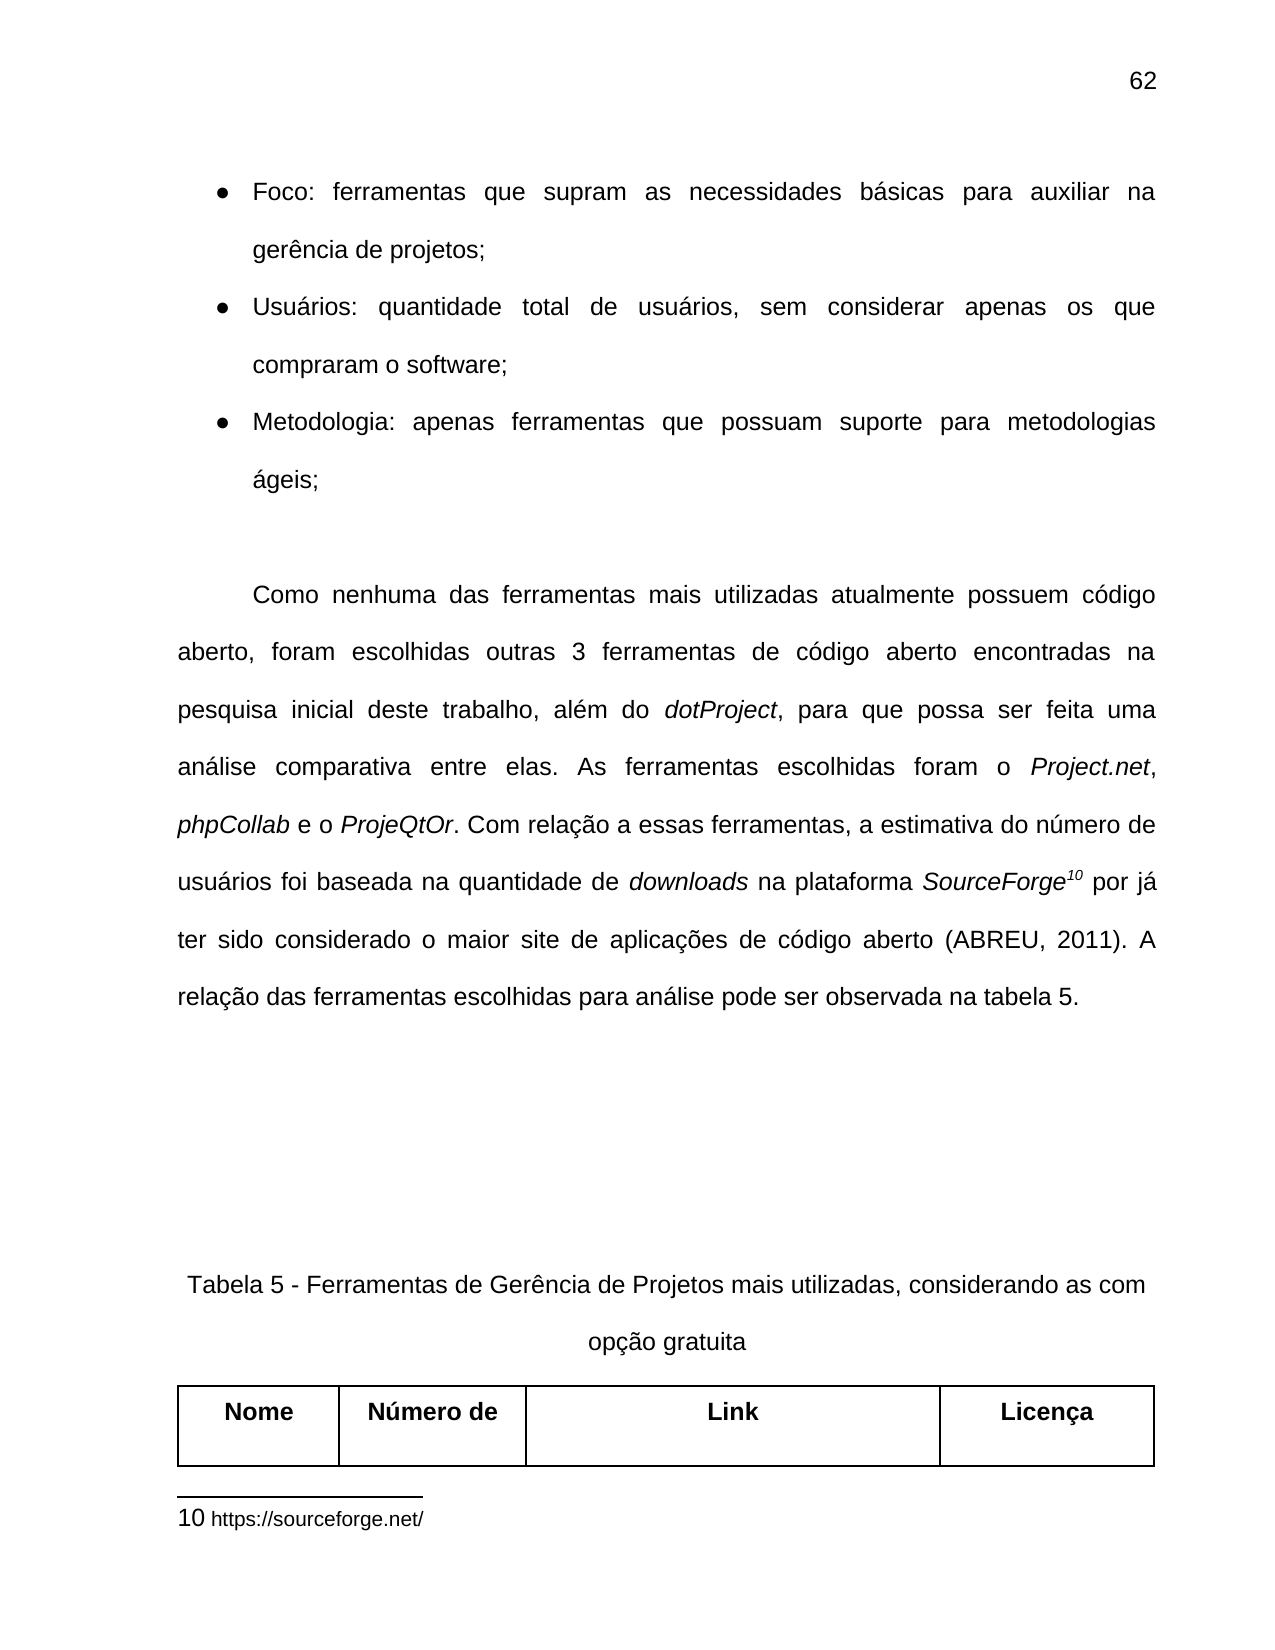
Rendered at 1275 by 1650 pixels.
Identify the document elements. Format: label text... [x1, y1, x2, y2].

list Metodologia: apenas ferramentas que possuam suporte para metodologias ágeis; [215, 407, 1157, 493]
table_header Licença [941, 1387, 1153, 1465]
list Foco: ferramentas que supram as necessidades básicas para auxiliar na gerência de projetos; [215, 177, 1157, 263]
table_header Nome [179, 1387, 338, 1465]
table_header Número de usuários [340, 1387, 525, 1465]
list Usuários: quantidade total de usuários, sem considerar apenas os que compraram o software; [215, 292, 1157, 378]
text Tabela 5 - Ferramentas de Gerência de Projetos mais utilizadas, considerando as com opção gratuita [177, 1270, 1157, 1356]
table_header Link [527, 1387, 939, 1465]
text Como nenhuma das ferramentas mais utilizadas atualmente possuem código aberto, foram escolhidas outras 3 ferramentas de código aberto encontradas na pesquisa inicial deste trabalho, além do dotProject, para que possa ser feita uma análise comparativa entre elas. As ferramentas escolhidas foram o Project.net, phpCollab e o ProjeQtOr. Com relação a essas ferramentas, a estimativa do número de usuários foi baseada na quantidade de downloads na plataforma SourceForge por já ter sido considerado o maior site de aplicações de código aberto (ABREU, 2011). A relação das ferramentas escolhidas para análise pode ser observada na tabela 5. [177, 580, 1157, 1011]
